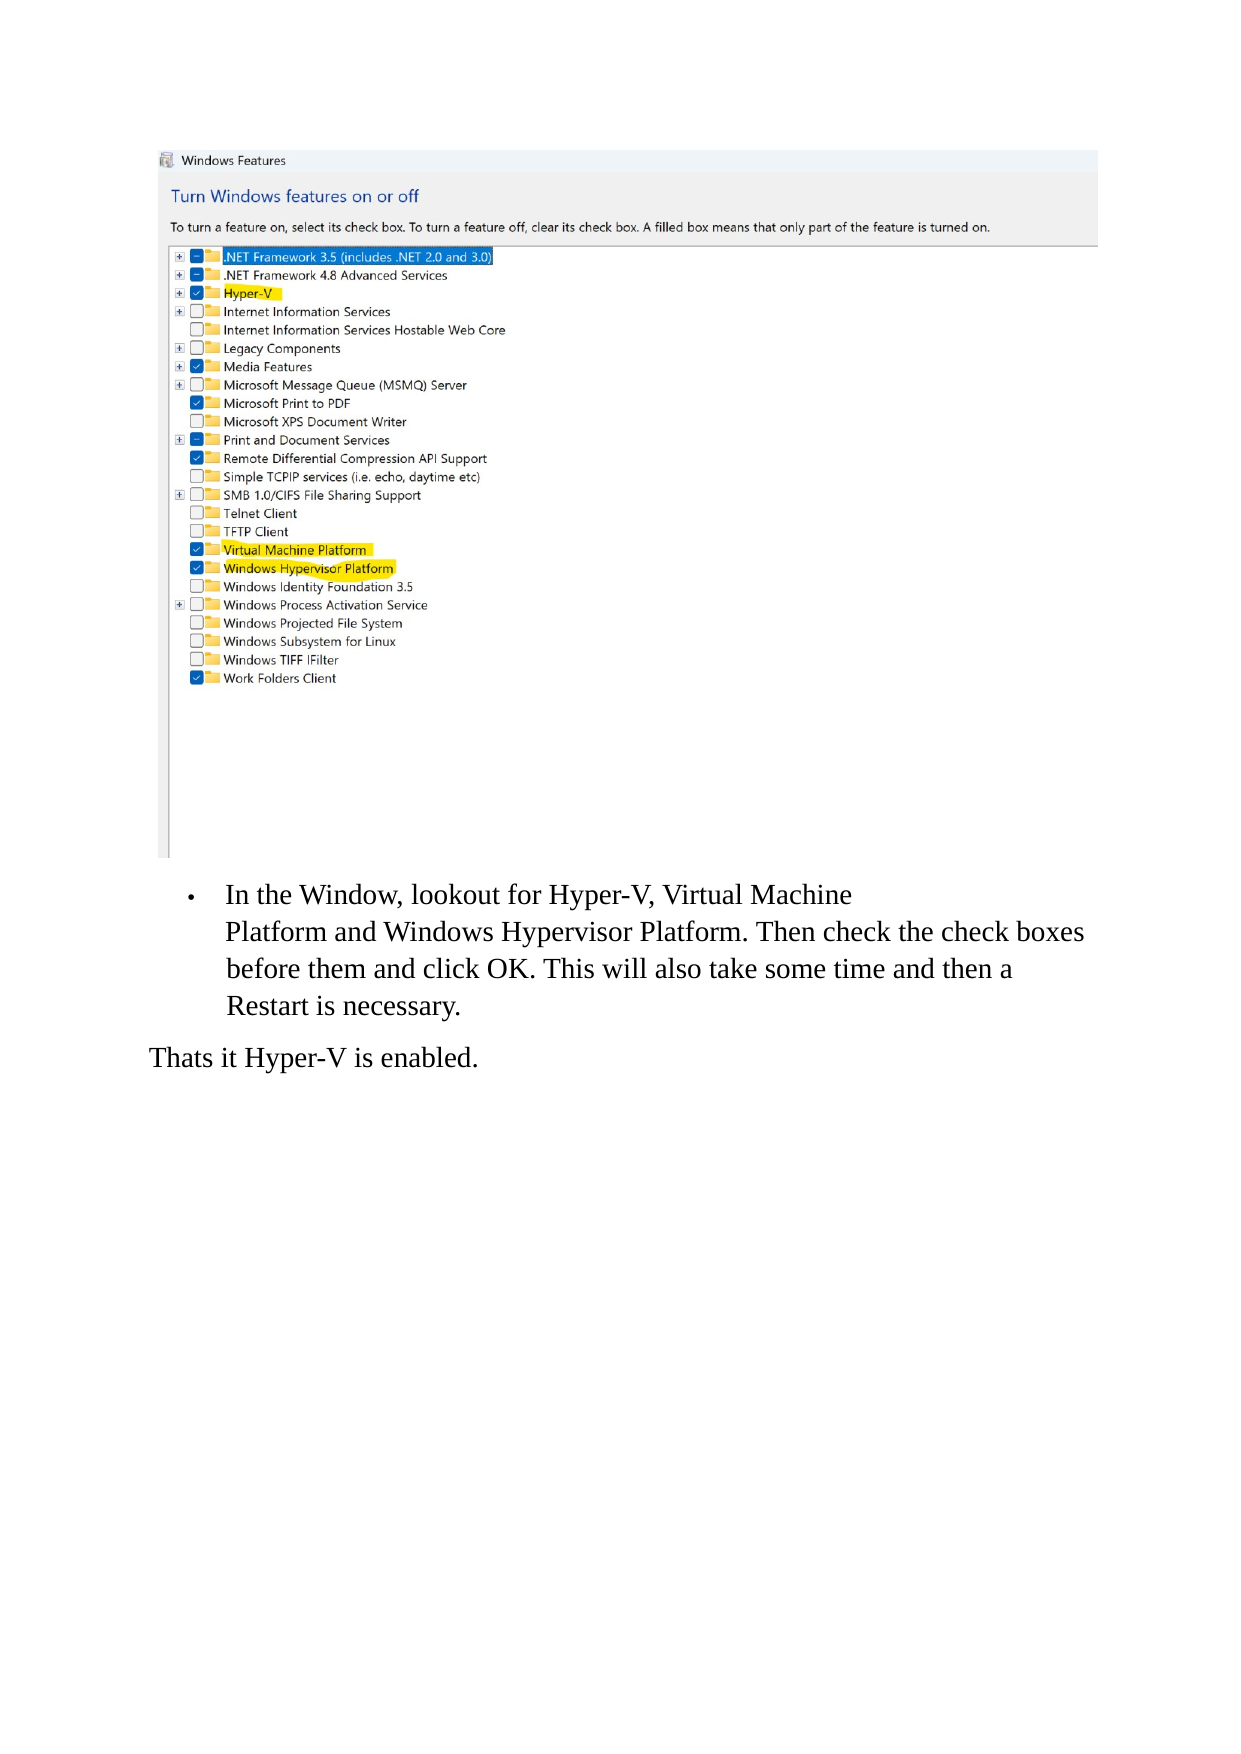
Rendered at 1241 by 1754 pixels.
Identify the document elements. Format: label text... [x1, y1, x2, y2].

picture [157, 150, 1098, 858]
text Platform and Windows Hypervisor Platform. Then check the check boxes before them and click OK. This will also take some time and then a Restart is necessary. [225, 914, 1088, 1021]
list In the Window, lookout for Hyper-V, Virtual Machine [187, 877, 1088, 911]
text Thats it Hyper-V is enabled. [148, 1040, 1088, 1074]
